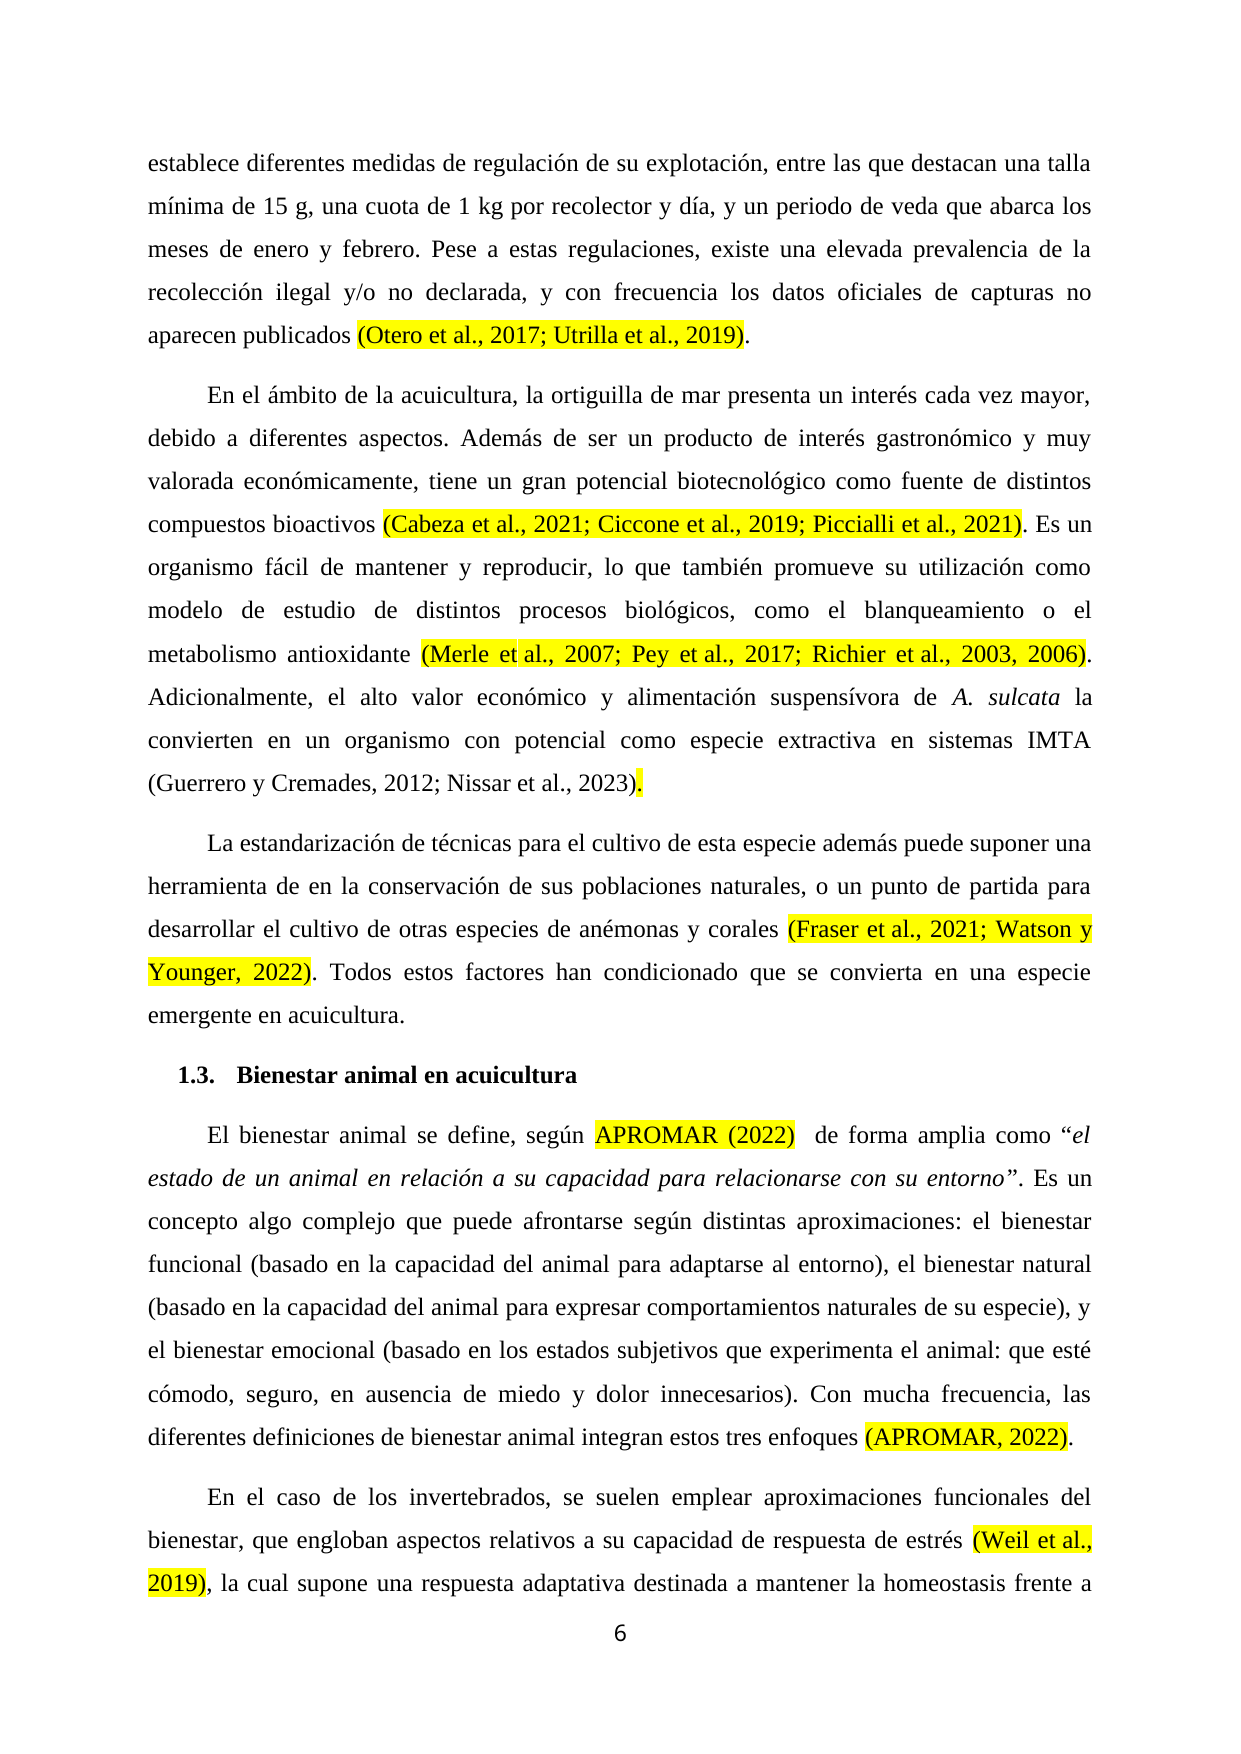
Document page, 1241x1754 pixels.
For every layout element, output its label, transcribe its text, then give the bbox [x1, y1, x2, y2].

text En el ámbito de la acuicultura, la ortiguilla de mar presenta un interés cada vez mayor, debido a diferentes aspectos. Además de ser un producto de interés gastronómico y muy valorada económicamente, tiene un gran potencial biotecnológico como fuente de distintos compuestos bioactivos . Es un organismo fácil de mantener y reproducir, lo que también promueve su utilización como modelo de estudio de distintos procesos biológicos, como el blanqueamiento o el metabolismo antioxidante . Adicionalmente, el alto valor económico y alimentación suspensívora de A. sulcata la convierten en un organismo con potencial como especie extractiva en sistemas IMTA . [148, 380, 1092, 797]
text El bienestar animal se define, según de forma amplia como “el estado de un animal en relación a su capacidad para relacionarse con su entorno”. Es un concepto algo complejo que puede afrontarse según distintas aproximaciones: el bienestar funcional (basado en la capacidad del animal para adaptarse al entorno), el bienestar natural (basado en la capacidad del animal para expresar comportamientos naturales de su especie), y el bienestar emocional (basado en los estados subjetivos que experimenta el animal: que esté cómodo, seguro, en ausencia de miedo y dolor innecesarios). Con mucha frecuencia, las diferentes definiciones de bienestar animal integran estos tres enfoques . [148, 1120, 1092, 1451]
list Bienestar animal en acuicultura [177, 1060, 1092, 1089]
text La estandarización de técnicas para el cultivo de esta especie además puede suponer una herramienta de en la conservación de sus poblaciones naturales, o un punto de partida para desarrollar el cultivo de otras especies de anémonas y corales . Todos estos factores han condicionado que se convierta en una especie emergente en acuicultura. [148, 828, 1092, 1029]
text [148, 1482, 1092, 1597]
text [148, 148, 1092, 349]
